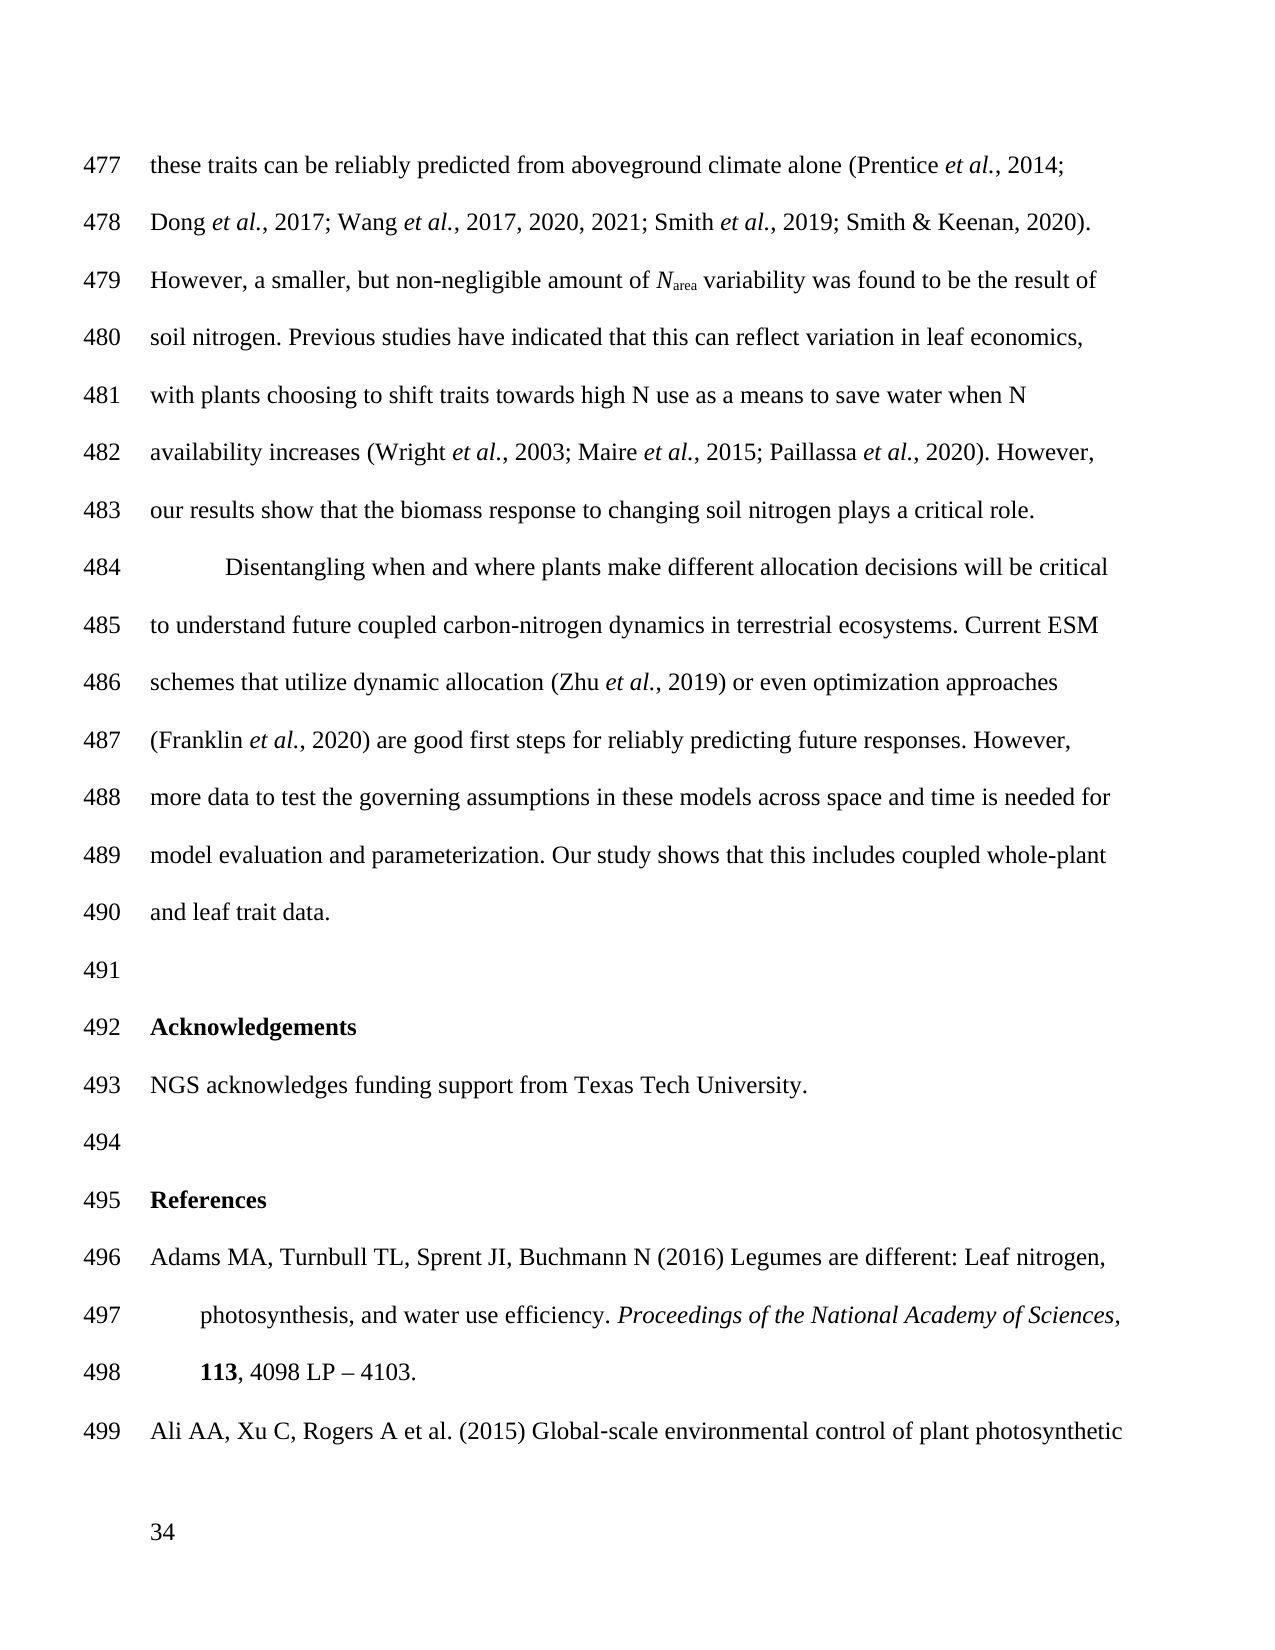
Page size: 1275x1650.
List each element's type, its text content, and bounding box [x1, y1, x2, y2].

text Disentangling when and where plants make different allocation decisions will be critical to understand future coupled carbon-nitrogen dynamics in terrestrial ecosystems. Current ESM schemes that utilize dynamic allocation (Zhu et al., 2019) or even optimization approaches (Franklin et al., 2020) are good first steps for reliably predicting future responses. However, more data to test the governing assumptions in these models across space and time is needed for model evaluation and parameterization. Our study shows that this includes coupled whole-plant and leaf trait data. [150, 552, 1125, 926]
text NGS acknowledges funding support from Texas Tech University. [150, 1070, 1125, 1099]
text References [150, 1185, 1125, 1214]
text Adams MA, Turnbull TL, Sprent JI, Buchmann N (2016) Legumes are different: Leaf nitrogen, photosynthesis, and water use efficiency. Proceedings of the National Academy of Sciences, 113, 4098 LP – 4103. [150, 1242, 1125, 1386]
text Acknowledgements [150, 1012, 1125, 1041]
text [150, 150, 1125, 524]
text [150, 1415, 1125, 1445]
